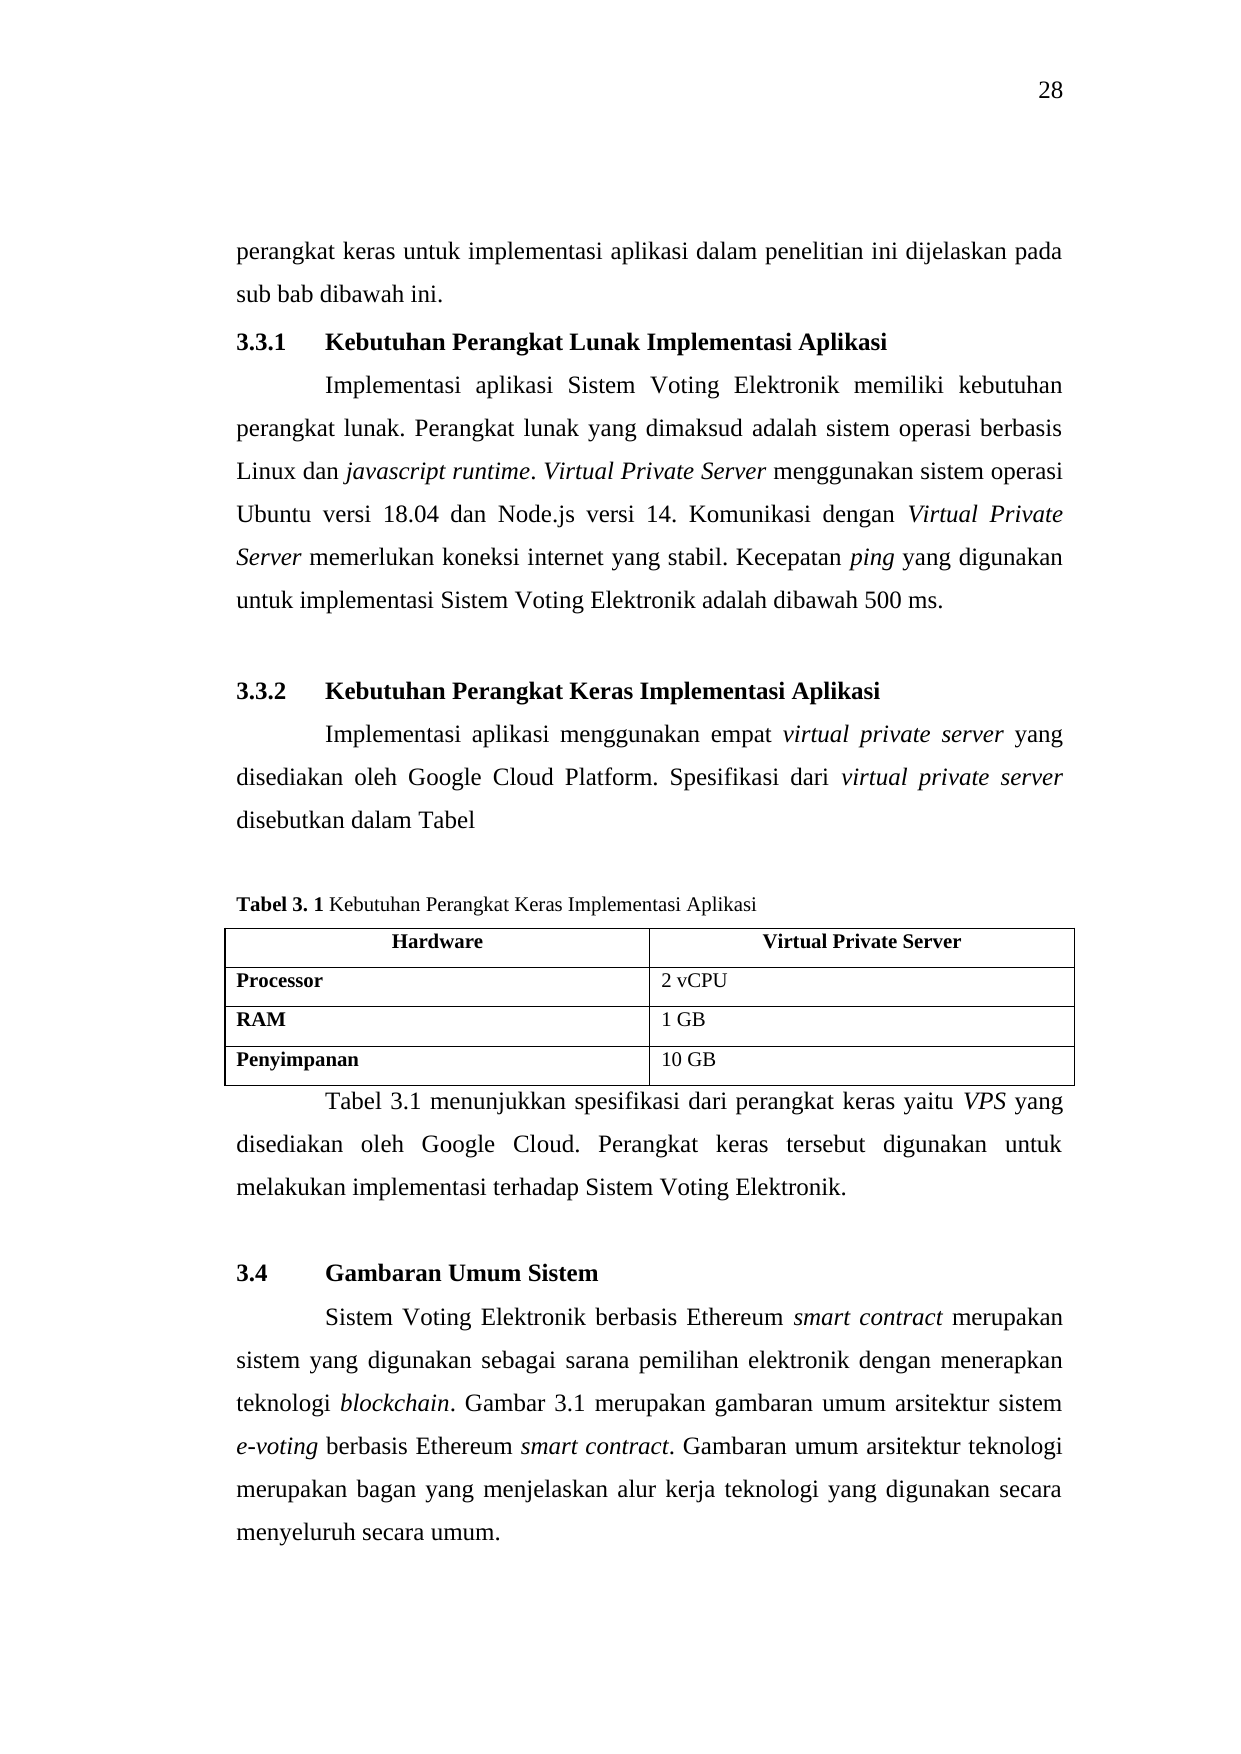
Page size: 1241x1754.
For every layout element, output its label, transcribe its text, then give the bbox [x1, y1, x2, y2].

subtitle Gambaran Umum Sistem [236, 1258, 1063, 1287]
text Tabel 3.1 menunjukkan spesifikasi dari perangkat keras yaitu VPS yang disediakan oleh Google Cloud. Perangkat keras tersebut digunakan untuk melakukan implementasi terhadap Sistem Voting Elektronik. [236, 1086, 1063, 1201]
table_header Virtual Private Server [650, 929, 1074, 967]
text Implementasi aplikasi Sistem Voting Elektronik memiliki kebutuhan perangkat lunak. Perangkat lunak yang dimaksud adalah sistem operasi berbasis Linux dan javascript runtime. Virtual Private Server menggunakan sistem operasi Ubuntu versi 18.04 dan Node.js versi 14. Komunikasi dengan Virtual Private Server memerlukan koneksi internet yang stabil. Kecepatan ping yang digunakan untuk implementasi Sistem Voting Elektronik adalah dibawah 500 ms. [236, 370, 1063, 614]
table_cell 1 GB [650, 1007, 1074, 1046]
table_cell 2 vCPU [650, 968, 1074, 1006]
table_cell RAM [226, 1007, 649, 1046]
text Implementasi aplikasi menggunakan empat virtual private server yang disediakan oleh Google Cloud Platform. Spesifikasi dari virtual private server disebutkan dalam Tabel [236, 719, 1063, 834]
subtitle Kebutuhan Perangkat Lunak Implementasi Aplikasi [236, 327, 1063, 355]
table_cell Processor [226, 968, 649, 1006]
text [236, 236, 1063, 308]
subtitle Kebutuhan Perangkat Keras Implementasi Aplikasi [236, 676, 1063, 704]
table_cell 10 GB [650, 1047, 1074, 1085]
table_cell Penyimpanan [226, 1047, 649, 1085]
table_header Hardware [226, 929, 649, 967]
text Tabel 3. 1 Kebutuhan Perangkat Keras Implementasi Aplikasi [236, 891, 1063, 916]
text Sistem Voting Elektronik berbasis Ethereum smart contract merupakan sistem yang digunakan sebagai sarana pemilihan elektronik dengan menerapkan teknologi blockchain. Gambar 3.1 merupakan gambaran umum arsitektur sistem e-voting berbasis Ethereum smart contract. Gambaran umum arsitektur teknologi merupakan bagan yang menjelaskan alur kerja teknologi yang digunakan secara menyeluruh secara umum. [236, 1302, 1063, 1546]
